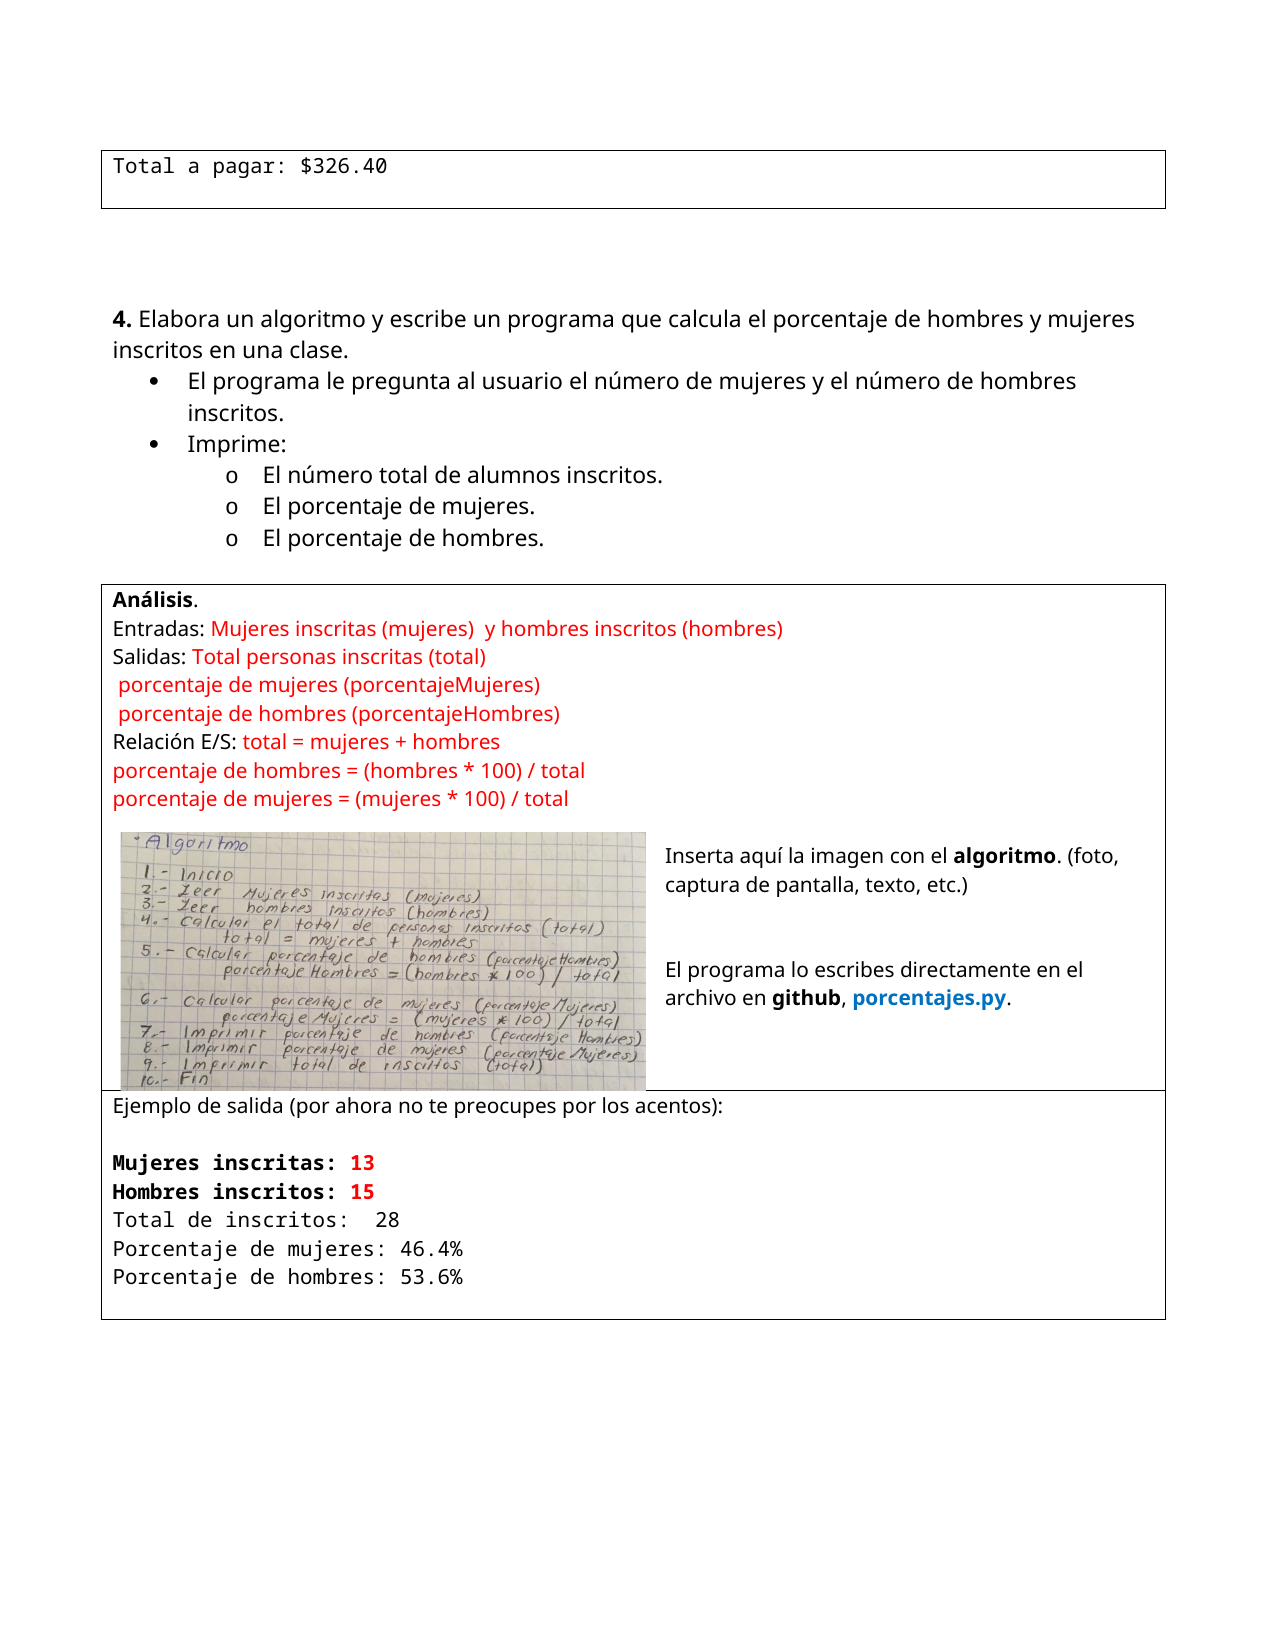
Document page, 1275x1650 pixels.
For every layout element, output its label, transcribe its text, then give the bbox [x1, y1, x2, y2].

text 4. Elabora un algoritmo y escribe un programa que calcula el porcentaje de hombres y mujeres inscritos en una clase. [112, 303, 1162, 365]
picture [120, 832, 646, 1091]
list El porcentaje de mujeres. [225, 490, 1162, 522]
table_cell Ejemplo de salida (por ahora no te preocupes por los acentos): Mujeres inscritas: 13 Hombres inscritos: 15 Total de inscritos: 28 Porcentaje de mujeres: 46.4% Porcentaje de hombres: 53.6% [102, 1091, 1165, 1319]
list El número total de alumnos inscritos. [225, 459, 1162, 490]
list El porcentaje de hombres. [225, 522, 1162, 553]
list Imprime: [150, 428, 1162, 459]
list El programa le pregunta al usuario el número de mujeres y el número de hombres inscritos. [150, 365, 1162, 428]
table_header Análisis. Entradas: Mujeres inscritas (mujeres) y hombres inscritos (hombres) Salidas: Total personas inscritas (total) porcentaje de mujeres (porcentajeMujeres) porcentaje de hombres (porcentajeHombres) Relación E/S: total = mujeres + hombres porcentaje de hombres = (hombres * 100) / total porcentaje de mujeres = (mujeres * 100) / total Inserta aquí la imagen con el algoritmo. (foto, captura de pantalla, texto, etc.) El programa lo escribes directamente en el archivo en github, porcentajes.py. [102, 585, 1165, 1090]
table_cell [102, 151, 1165, 208]
